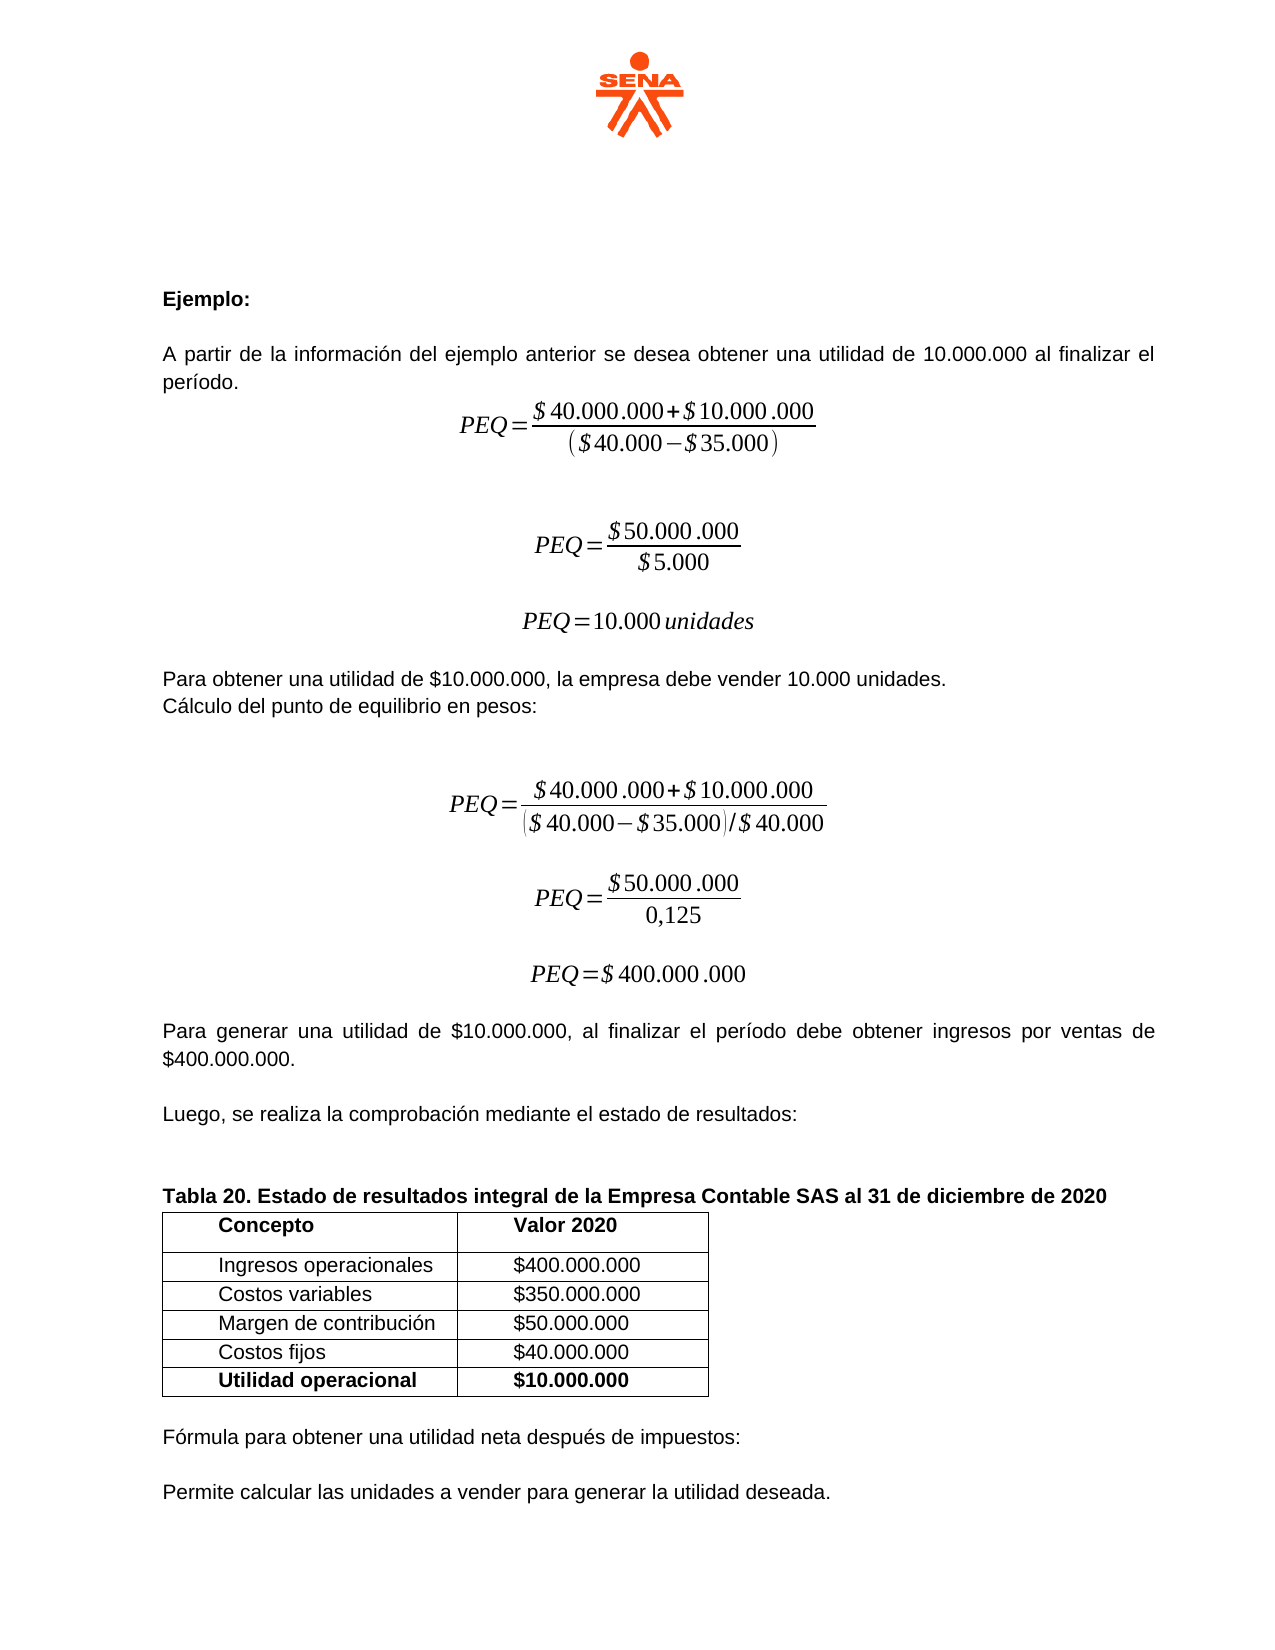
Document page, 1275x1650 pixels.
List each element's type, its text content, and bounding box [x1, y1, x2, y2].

table_cell Ingresos operacionales [163, 1253, 457, 1281]
table_header Valor 2020 [458, 1213, 708, 1252]
text Ejemplo: [162, 287, 1157, 311]
text Luego, se realiza la comprobación mediante el estado de resultados: [162, 1102, 1157, 1126]
table_cell Costos variables [163, 1282, 457, 1309]
table_cell $40.000.000 [458, 1340, 708, 1367]
text Para generar una utilidad de $10.000.000, al finalizar el período debe obtener ingresos por ventas de $400.000.000. [162, 1019, 1157, 1071]
text Fórmula para obtener una utilidad neta después de impuestos: [162, 1425, 1157, 1449]
table_cell $400.000.000 [458, 1253, 708, 1281]
table_header Concepto [163, 1213, 457, 1252]
text Cálculo del punto de equilibrio en pesos: [162, 694, 1157, 718]
text A partir de la información del ejemplo anterior se desea obtener una utilidad de 10.000.000 al finalizar el período. [162, 342, 1157, 394]
table_cell Utilidad operacional [163, 1368, 457, 1396]
table_cell $50.000.000 [458, 1311, 708, 1338]
text Permite calcular las unidades a vender para generar la utilidad deseada. [162, 1480, 1157, 1504]
text Para obtener una utilidad de $10.000.000, la empresa debe vender 10.000 unidades. [162, 667, 1157, 691]
picture [585, 48, 690, 142]
table_cell Margen de contribución [163, 1311, 457, 1338]
text Tabla 20. Estado de resultados integral de la Empresa Contable SAS al 31 de diciembre de 2020 [162, 1184, 1157, 1208]
table_cell Costos fijos [163, 1340, 457, 1367]
table_cell $350.000.000 [458, 1282, 708, 1309]
table_cell $10.000.000 [458, 1368, 708, 1396]
